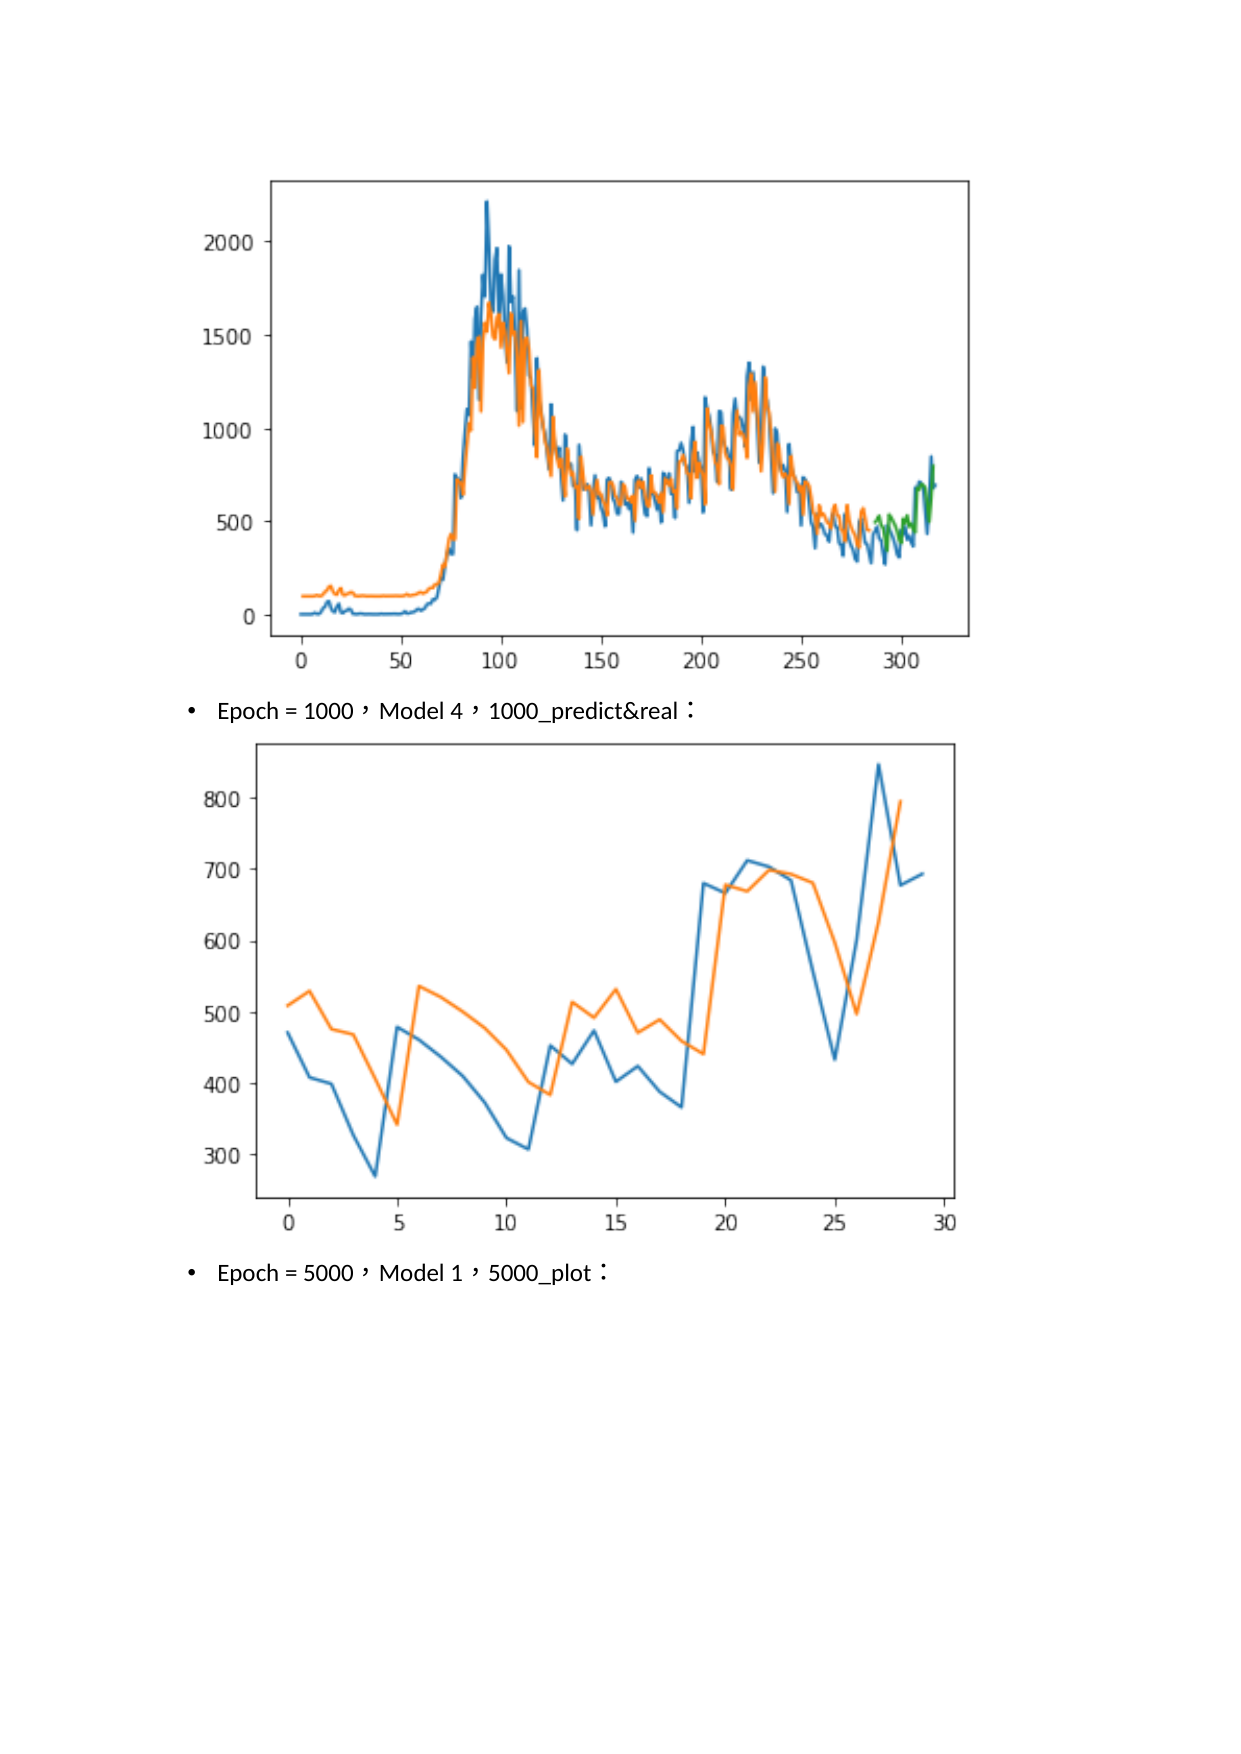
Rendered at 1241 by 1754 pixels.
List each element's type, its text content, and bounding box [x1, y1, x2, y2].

picture [187, 731, 971, 1248]
picture [187, 168, 981, 686]
list Epoch = 5000，Model 1，5000_plot： [187, 1252, 1053, 1289]
list Epoch = 1000，Model 4，1000_predict&real： [187, 689, 1053, 727]
